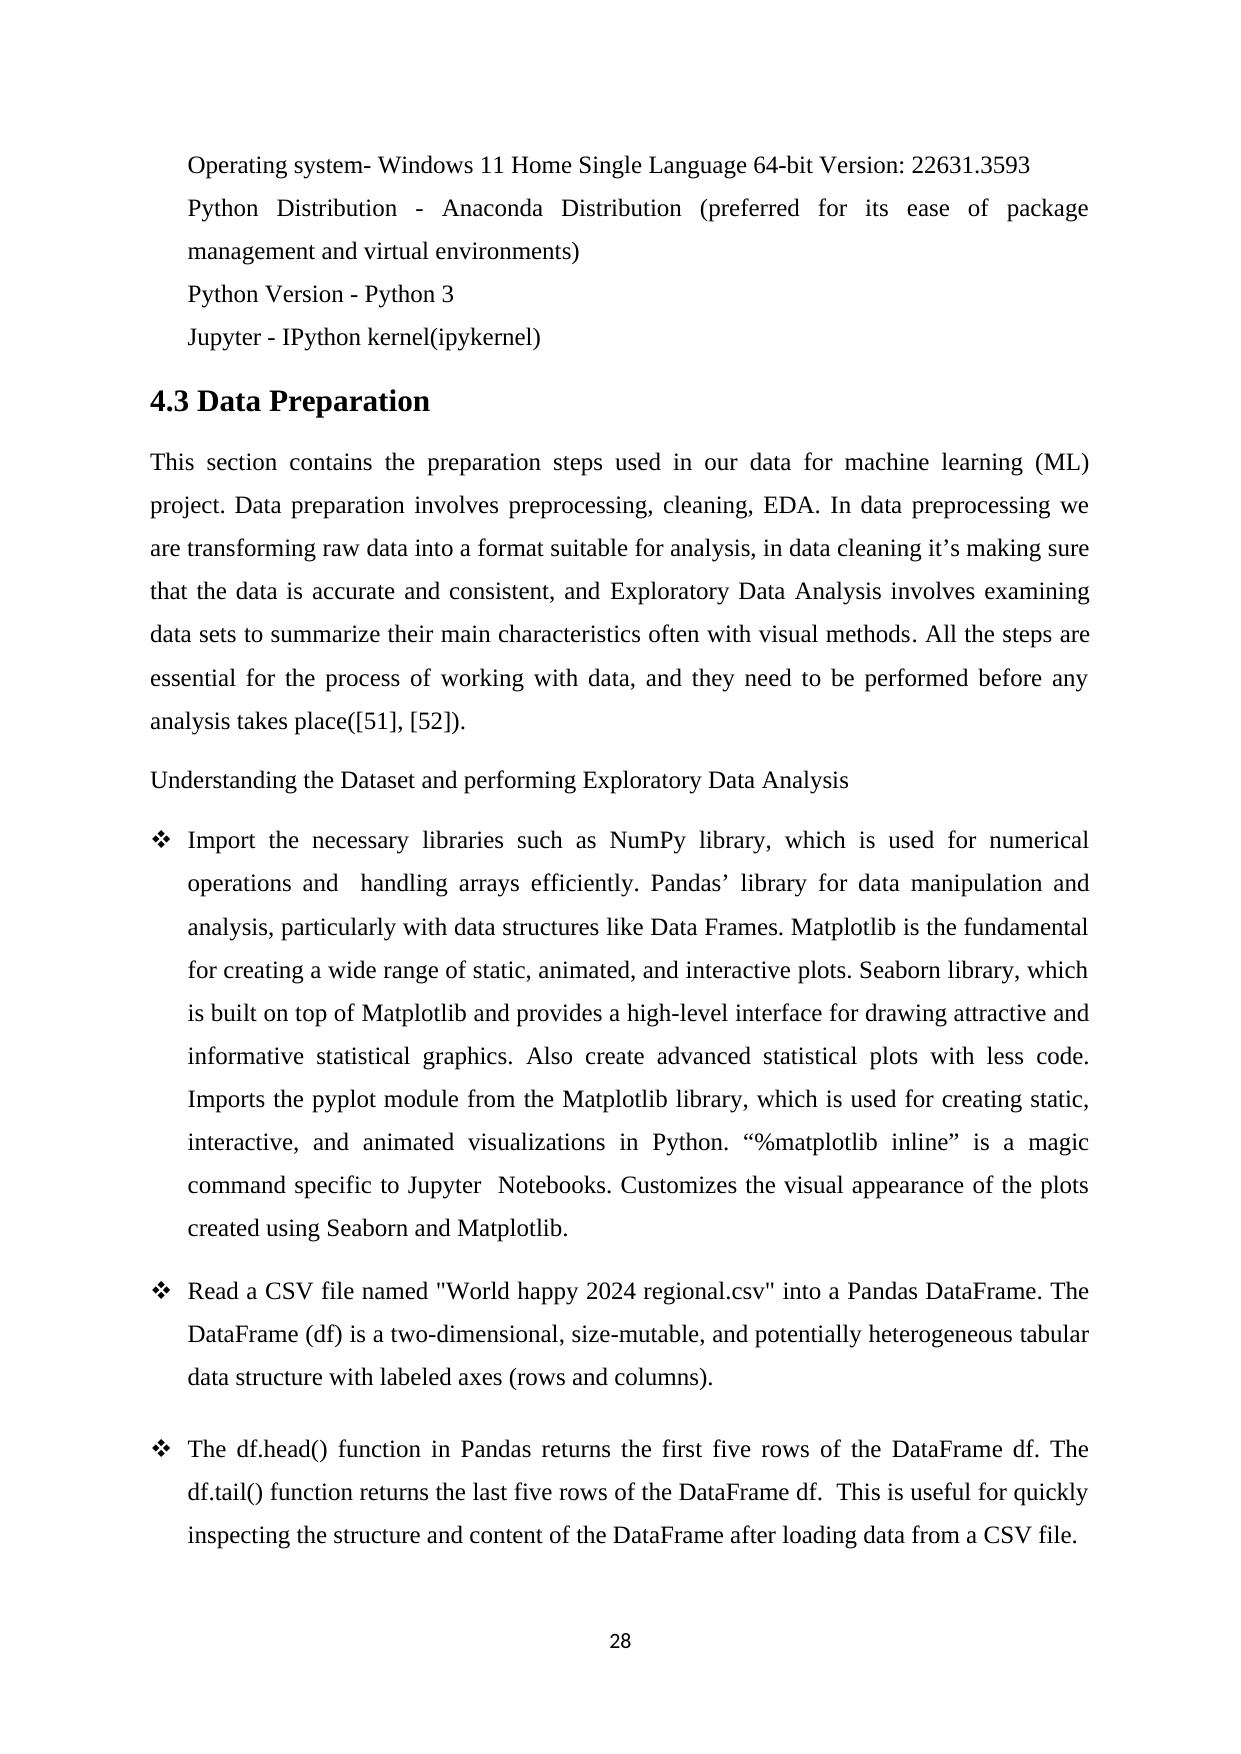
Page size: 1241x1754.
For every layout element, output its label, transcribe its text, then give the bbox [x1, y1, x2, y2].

list Operating system- Windows 11 Home Single Language 64-bit Version: 22631.3593 [187, 150, 1090, 179]
list Read a CSV file named "World happy 2024 regional.csv" into a Pandas DataFrame. The DataFrame (df) is a two-dimensional, size-mutable, and potentially heterogeneous tabular data structure with labeled axes (rows and columns). [150, 1276, 1090, 1391]
text Understanding the Dataset and performing Exploratory Data Analysis [150, 766, 1090, 794]
list The df.head() function in Pandas returns the first five rows of the DataFrame df. The df.tail() function returns the last five rows of the DataFrame df. This is useful for quickly inspecting the structure and content of the DataFrame after loading data from a CSV file. [150, 1434, 1090, 1549]
list Python Version - Python 3 [187, 279, 1090, 308]
list Python Distribution - Anaconda Distribution (preferred for its ease of package management and virtual environments) [187, 193, 1090, 265]
text This section contains the preparation steps used in our data for machine learning (ML) project. Data preparation involves preprocessing, cleaning, EDA. In data preprocessing we are transforming raw data into a format suitable for analysis, in data cleaning it’s making sure that the data is accurate and consistent, and Exploratory Data Analysis involves examining data sets to summarize their main characteristics often with visual methods. All the steps are essential for the process of working with data, and they need to be performed before any analysis takes place. [150, 447, 1090, 734]
list Jupyter - IPython kernel(ipykernel) [187, 322, 1090, 351]
list Import the necessary libraries such as NumPy library, which is used for numerical operations and handling arrays efficiently. Pandas’ library for data manipulation and analysis, particularly with data structures like Data Frames. Matplotlib is the fundamental for creating a wide range of static, animated, and interactive plots. Seaborn library, which is built on top of Matplotlib and provides a high-level interface for drawing attractive and informative statistical graphics. Also create advanced statistical plots with less code. Imports the pyplot module from the Matplotlib library, which is used for creating static, interactive, and animated visualizations in Python. “%matplotlib inline” is a magic command specific to Jupyter Notebooks. Customizes the visual appearance of the plots created using Seaborn and Matplotlib. [150, 825, 1090, 1242]
text 4.3 Data Preparation [150, 382, 1090, 418]
